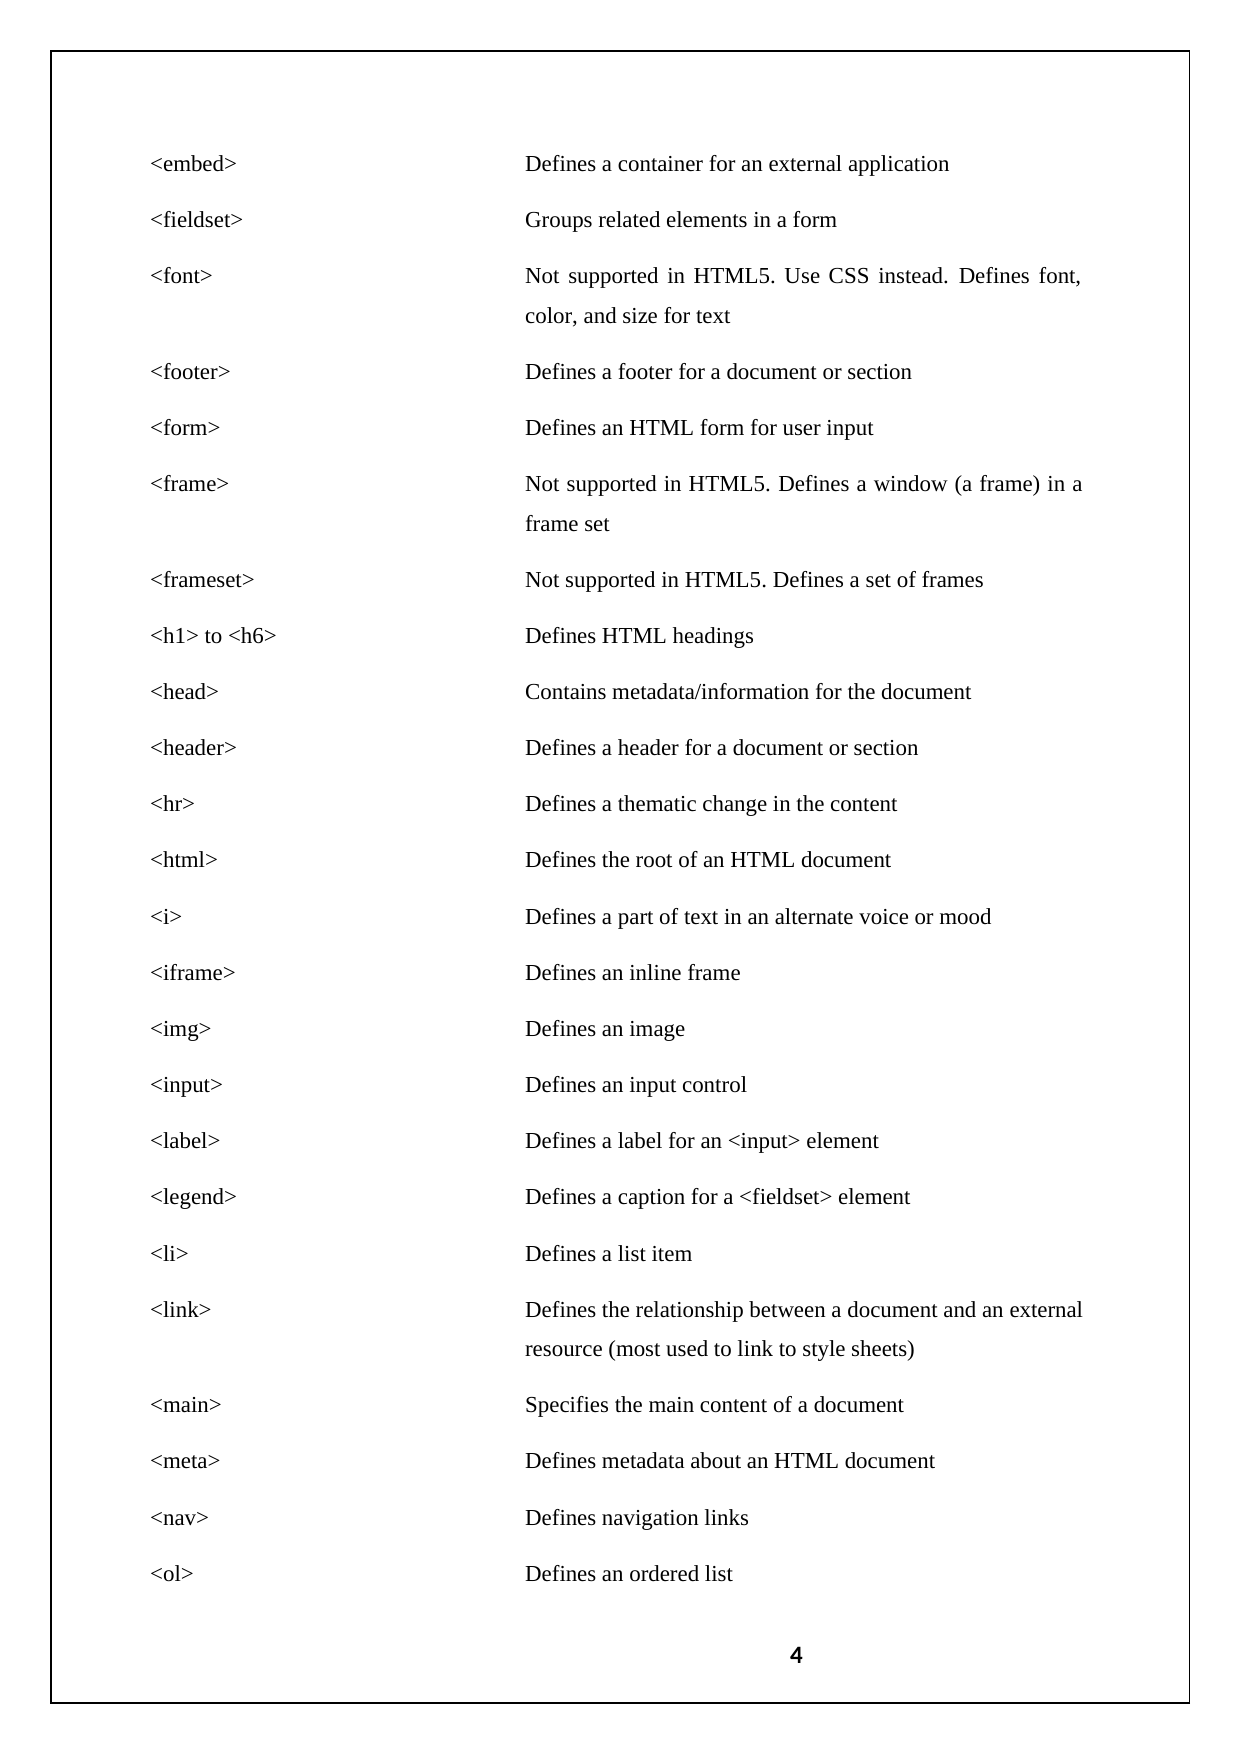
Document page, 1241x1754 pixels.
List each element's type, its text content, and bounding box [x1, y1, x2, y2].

text <hr> Defines a thematic change in the content [150, 790, 1090, 817]
text <fieldset> Groups related elements in a form [150, 206, 1090, 232]
text <frameset> Not supported in HTML5. Defines a set of frames [150, 566, 1090, 592]
text <header> Defines a header for a document or section [150, 734, 1090, 761]
text <h1> to <h6> Defines HTML headings [150, 622, 1090, 648]
text <font> Not supported in HTML5. Use CSS instead. Defines font, color, and size for text [150, 262, 1090, 328]
text <ol> Defines an ordered list [150, 1560, 1090, 1586]
text <legend> Defines a caption for a <fieldset> element [150, 1183, 1090, 1210]
text <label> Defines a label for an <input> element [150, 1127, 1090, 1154]
text <img> Defines an image [150, 1015, 1090, 1041]
text <input> Defines an input control [150, 1071, 1090, 1097]
text <li> Defines a list item [150, 1239, 1090, 1266]
text <meta> Defines metadata about an HTML document [150, 1447, 1090, 1474]
text <iframe> Defines an inline frame [150, 959, 1090, 985]
text <form> Defines an HTML form for user input [150, 414, 1090, 440]
text <footer> Defines a footer for a document or section [150, 358, 1090, 384]
text <html> Defines the root of an HTML document [150, 847, 1090, 873]
text <head> Contains metadata/information for the document [150, 678, 1090, 704]
text <i> Defines a part of text in an alternate voice or mood [150, 903, 1090, 929]
text <embed> Defines a container for an external application [150, 150, 1090, 176]
text <link> Defines the relationship between a document and an external resource (most used to link to style sheets) [150, 1296, 1090, 1362]
text <nav> Defines navigation links [150, 1504, 1090, 1530]
text <main> Specifies the main content of a document [150, 1391, 1090, 1418]
text <frame> Not supported in HTML5. Defines a window (a frame) in a frame set [150, 470, 1090, 536]
